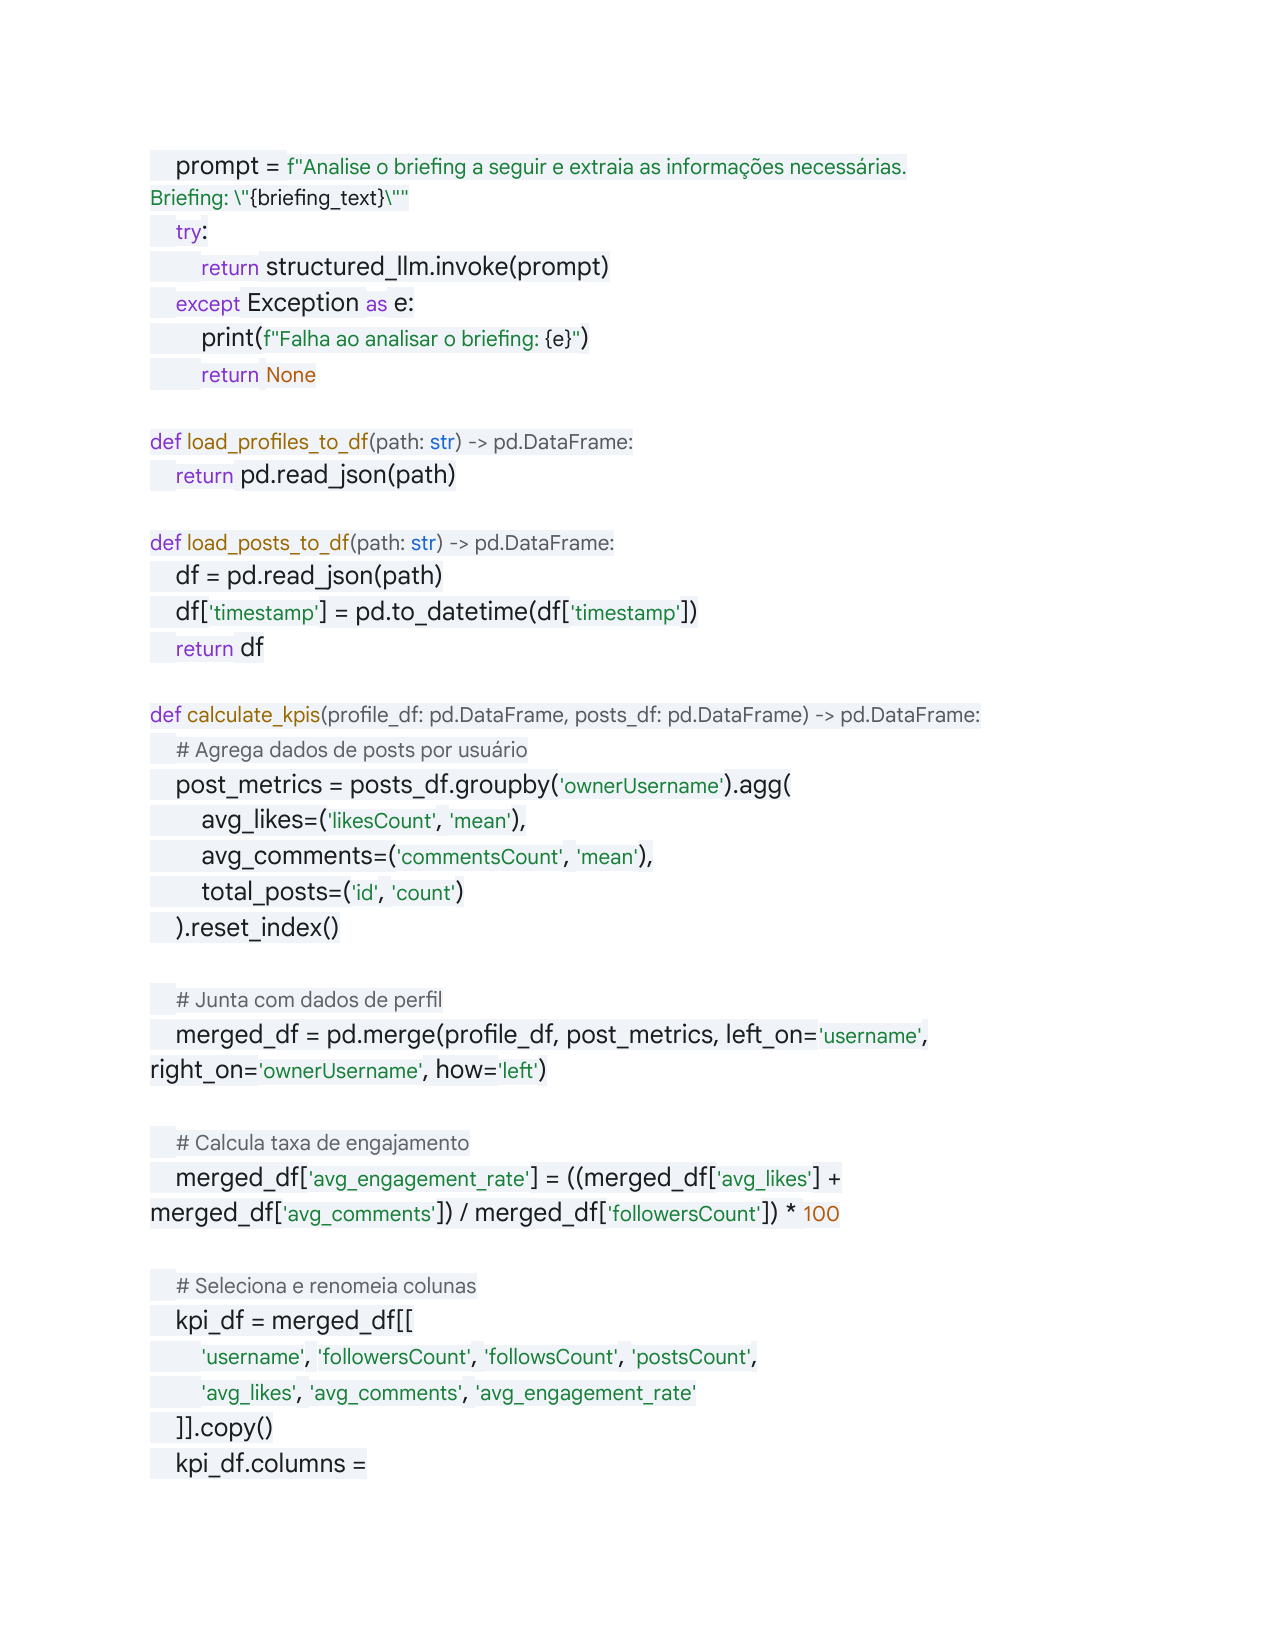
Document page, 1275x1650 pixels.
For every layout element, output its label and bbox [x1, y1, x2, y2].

text [150, 150, 1125, 1479]
